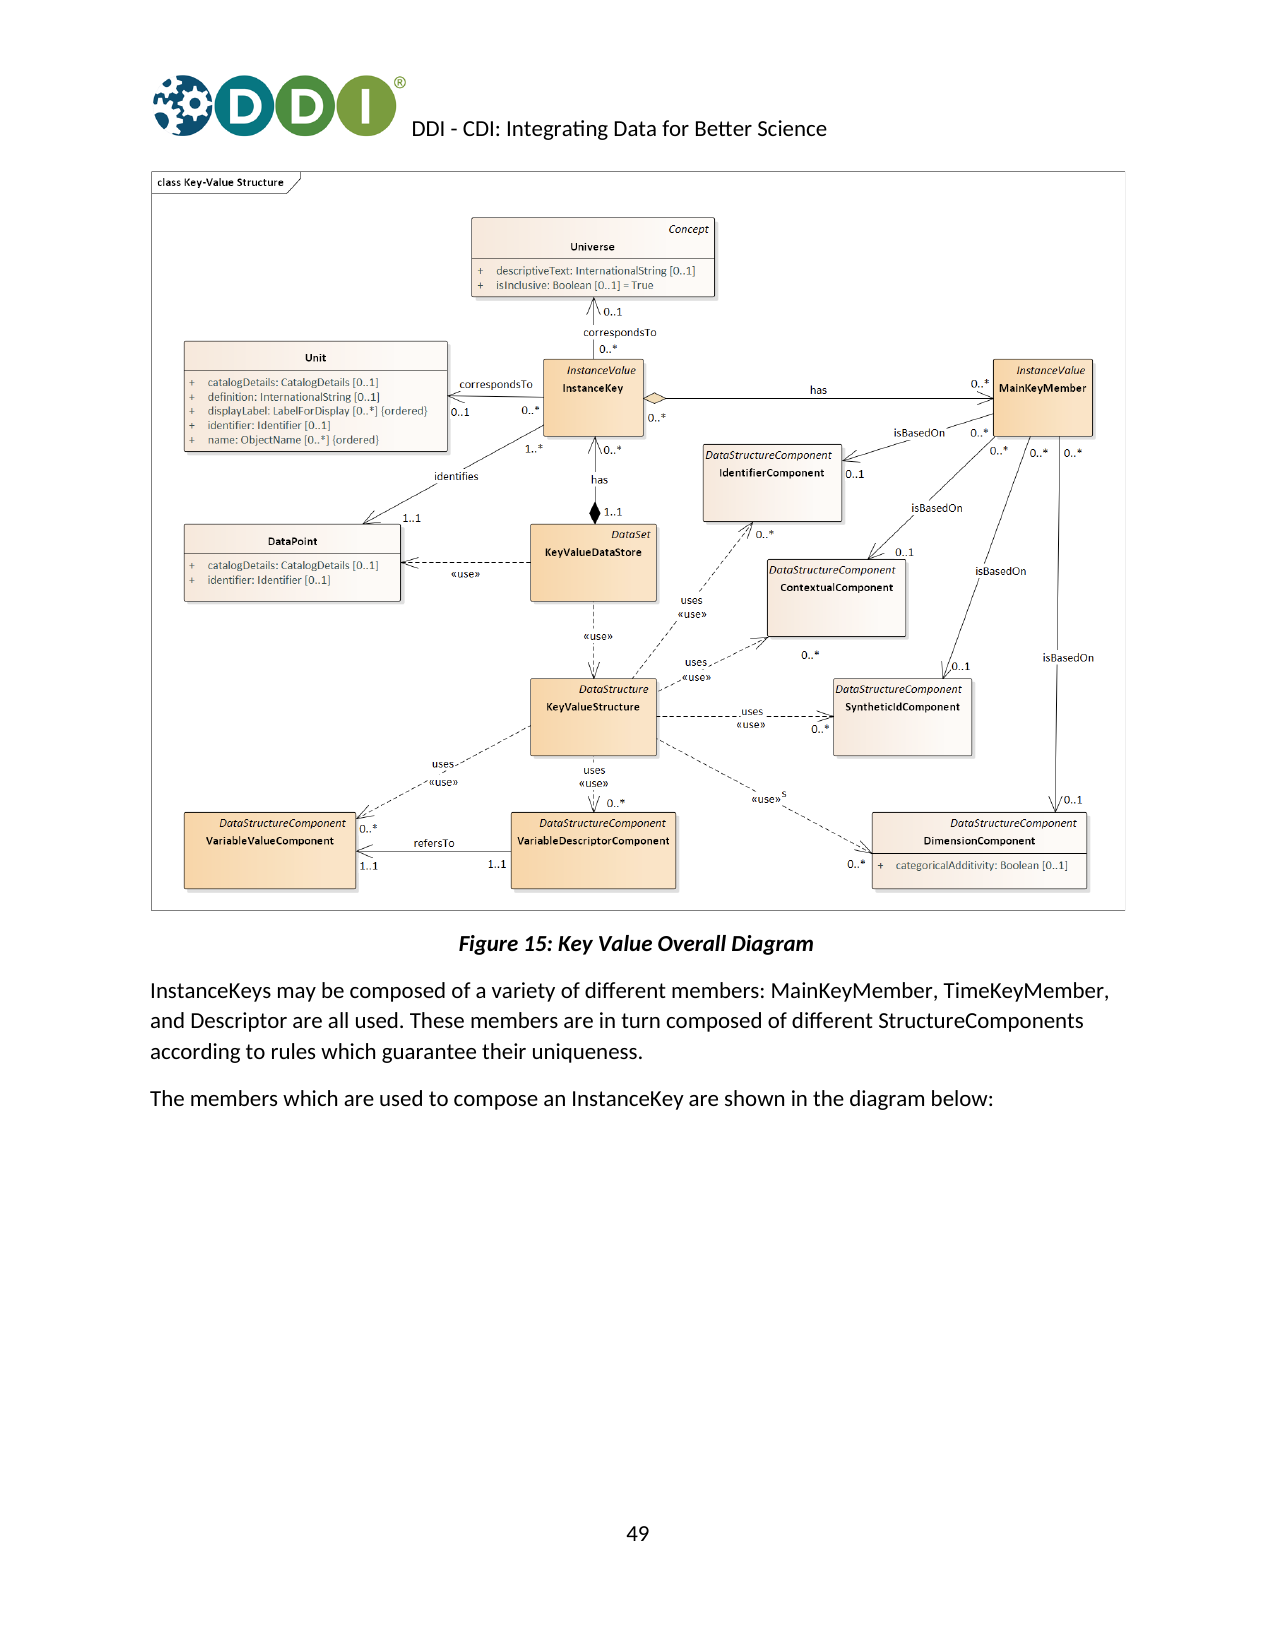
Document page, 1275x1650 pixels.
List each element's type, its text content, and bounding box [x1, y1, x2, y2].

text The members which are used to compose an InstanceKey are shown in the diagram below: [150, 1084, 1125, 1112]
picture [150, 75, 407, 137]
text InstanceKeys may be composed of a variety of different members: MainKeyMember, TimeKeyMember, and Descriptor are all used. These members are in turn composed of different StructureComponents according to rules which guarantee their uniqueness. [150, 976, 1125, 1065]
text Figure 15: Key Value Overall Diagram [150, 929, 1125, 957]
picture [150, 170, 1125, 911]
